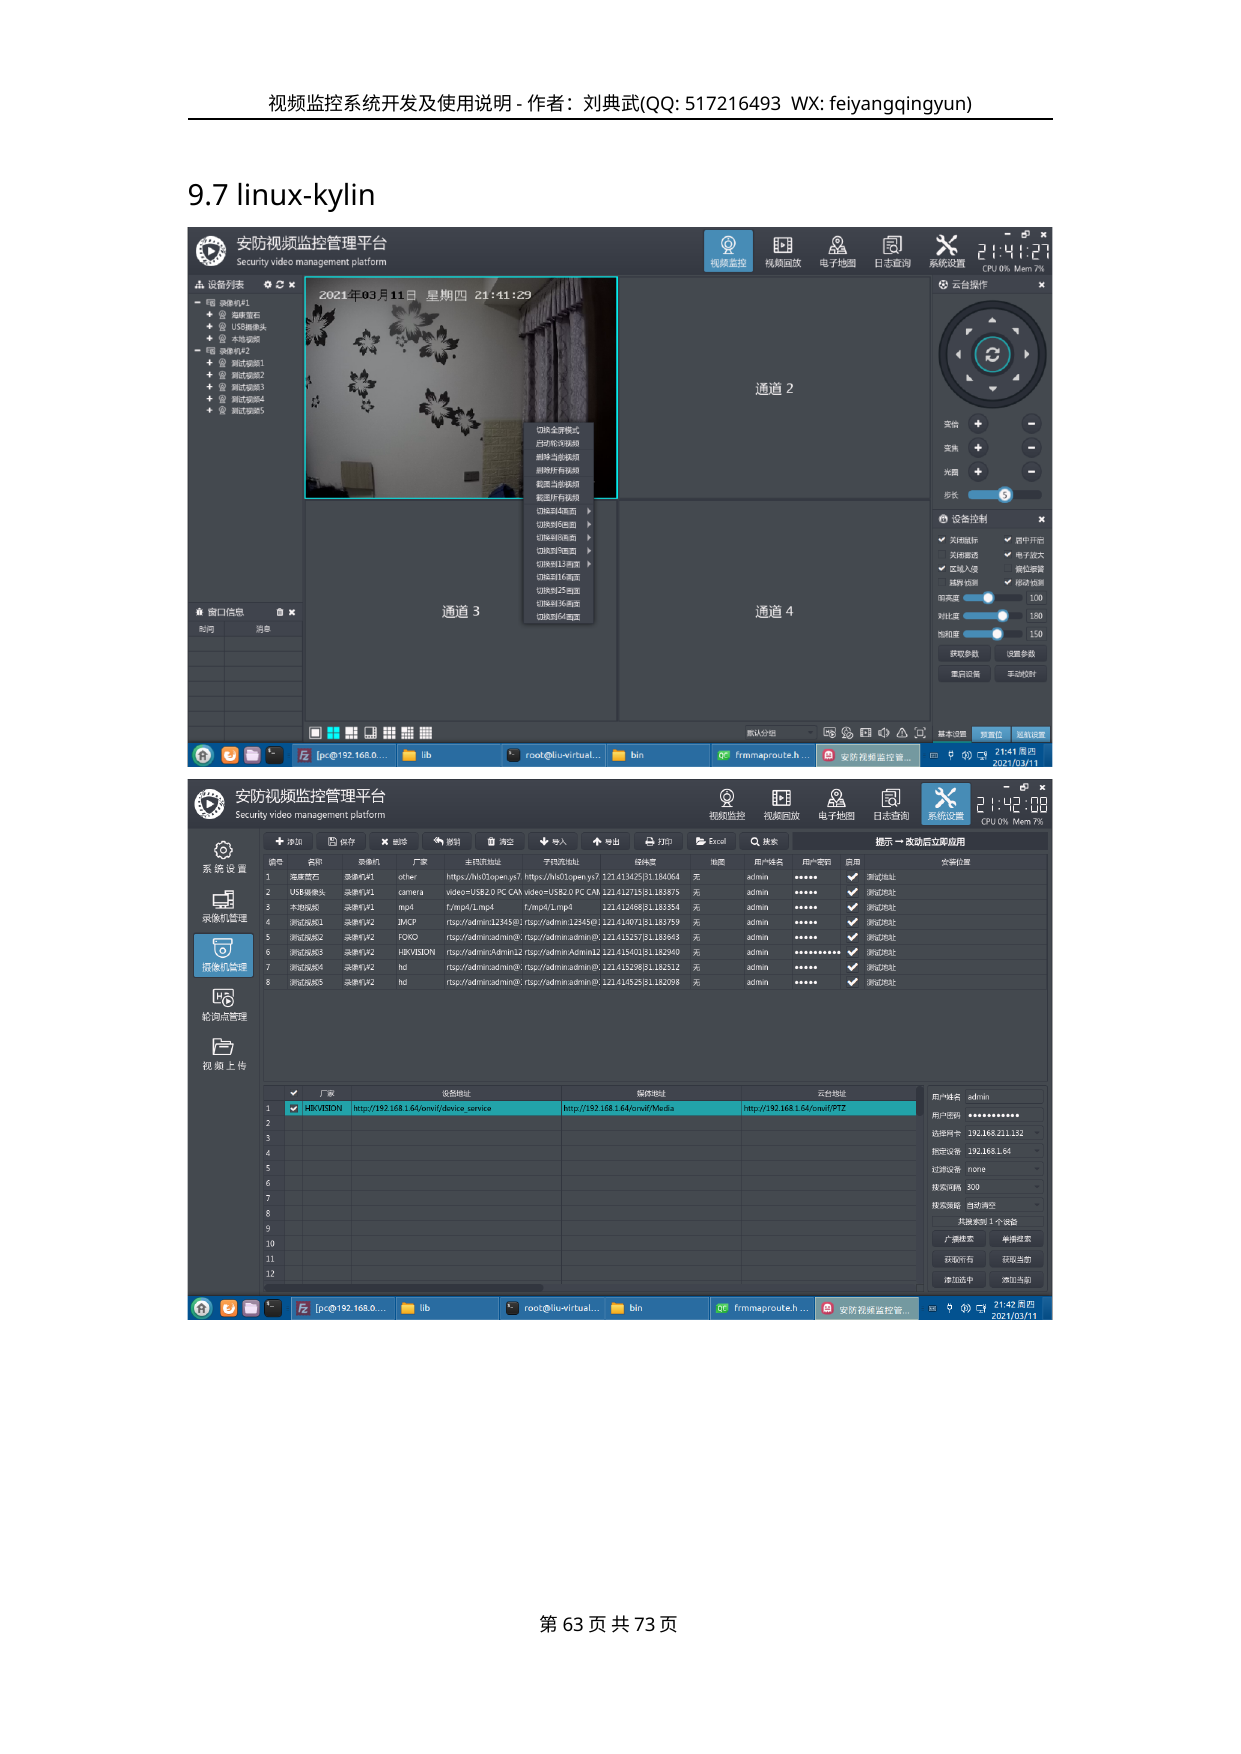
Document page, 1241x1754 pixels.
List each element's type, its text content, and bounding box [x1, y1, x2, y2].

picture [187, 227, 1053, 767]
picture [187, 779, 1053, 1320]
text 9.7 linux-kylin [187, 162, 1053, 227]
